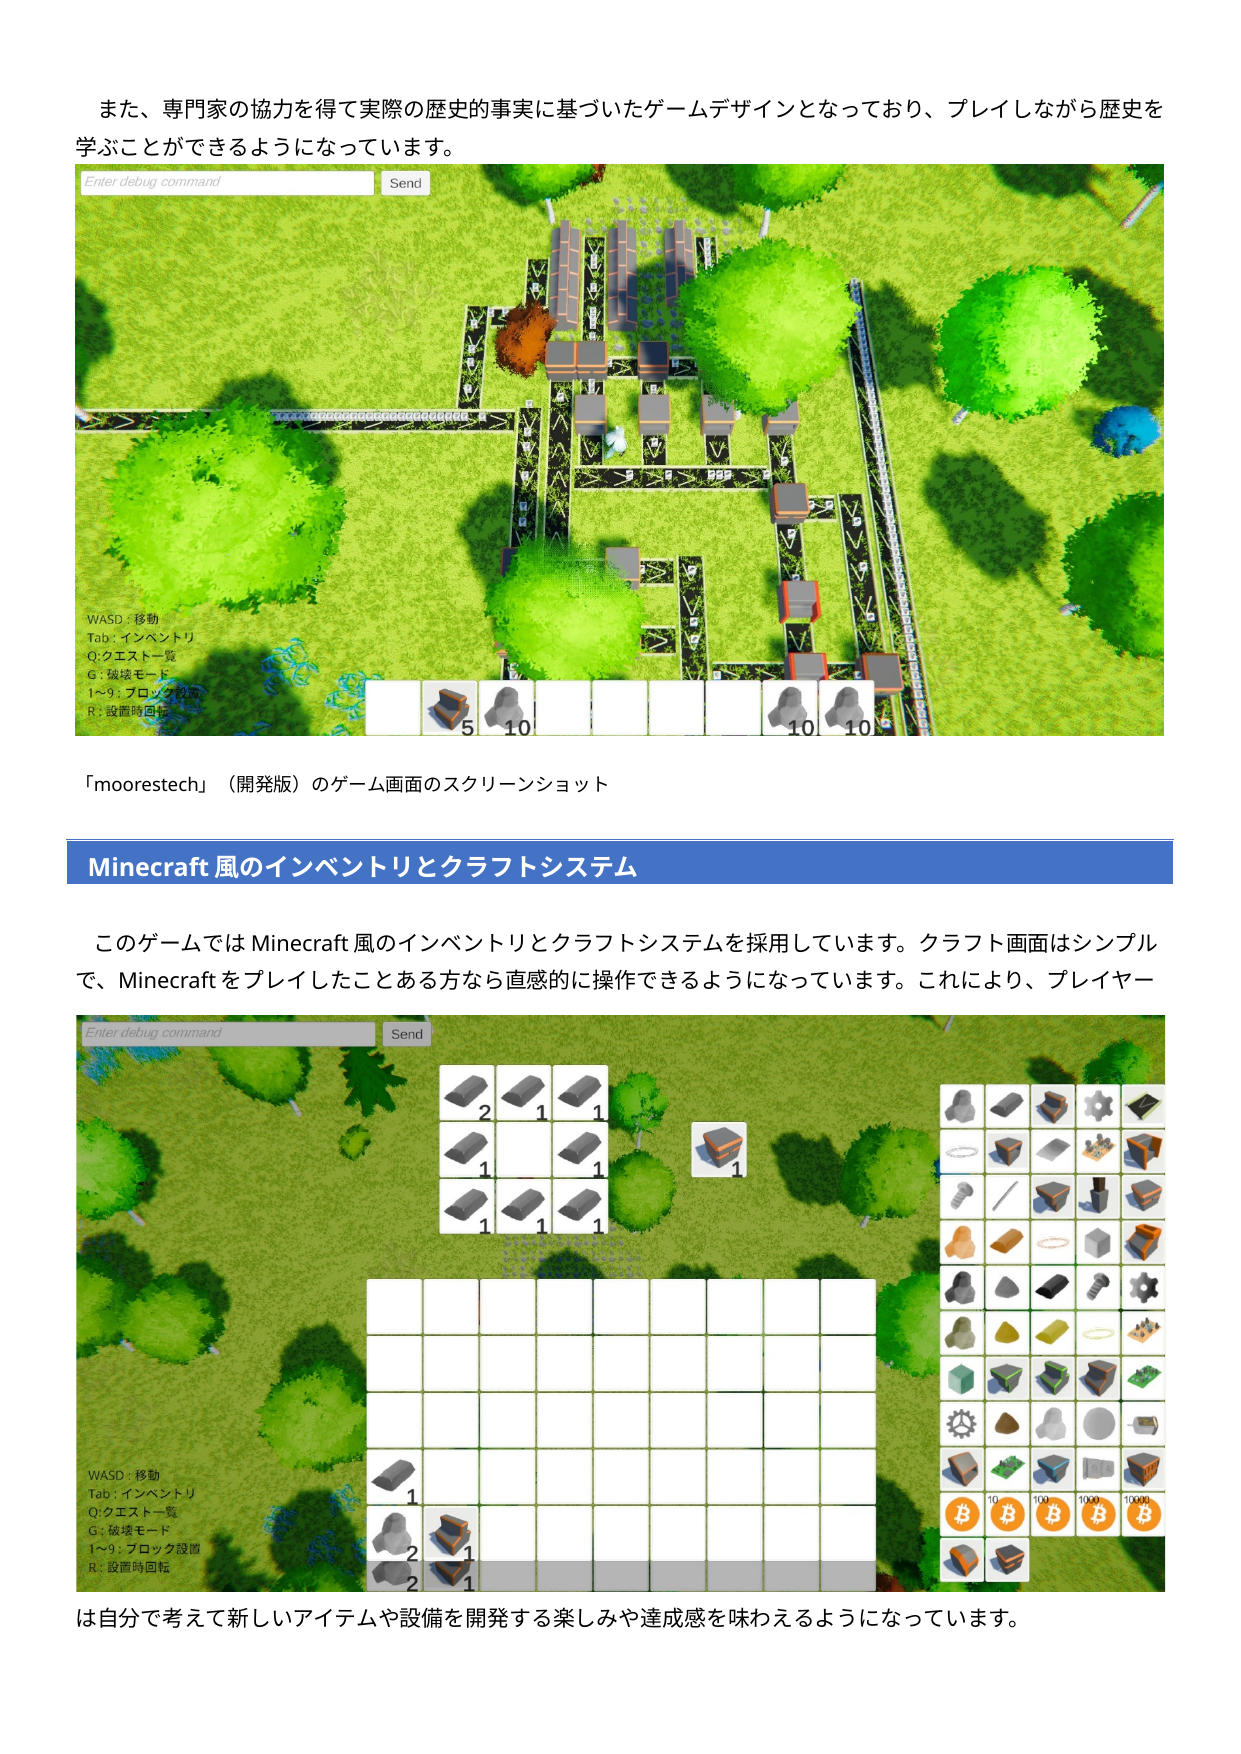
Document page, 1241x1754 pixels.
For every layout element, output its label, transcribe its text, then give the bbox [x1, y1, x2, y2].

text Minecraft風のインベントリとクラフトシステム [67, 841, 1173, 884]
picture [76, 1015, 1166, 1592]
text また、専門家の協力を得て実際の歴史的事実に基づいたゲームデザインとなっており、プレイしながら歴史を学ぶことができるようになっています。 [75, 89, 1165, 164]
picture [75, 164, 1164, 736]
